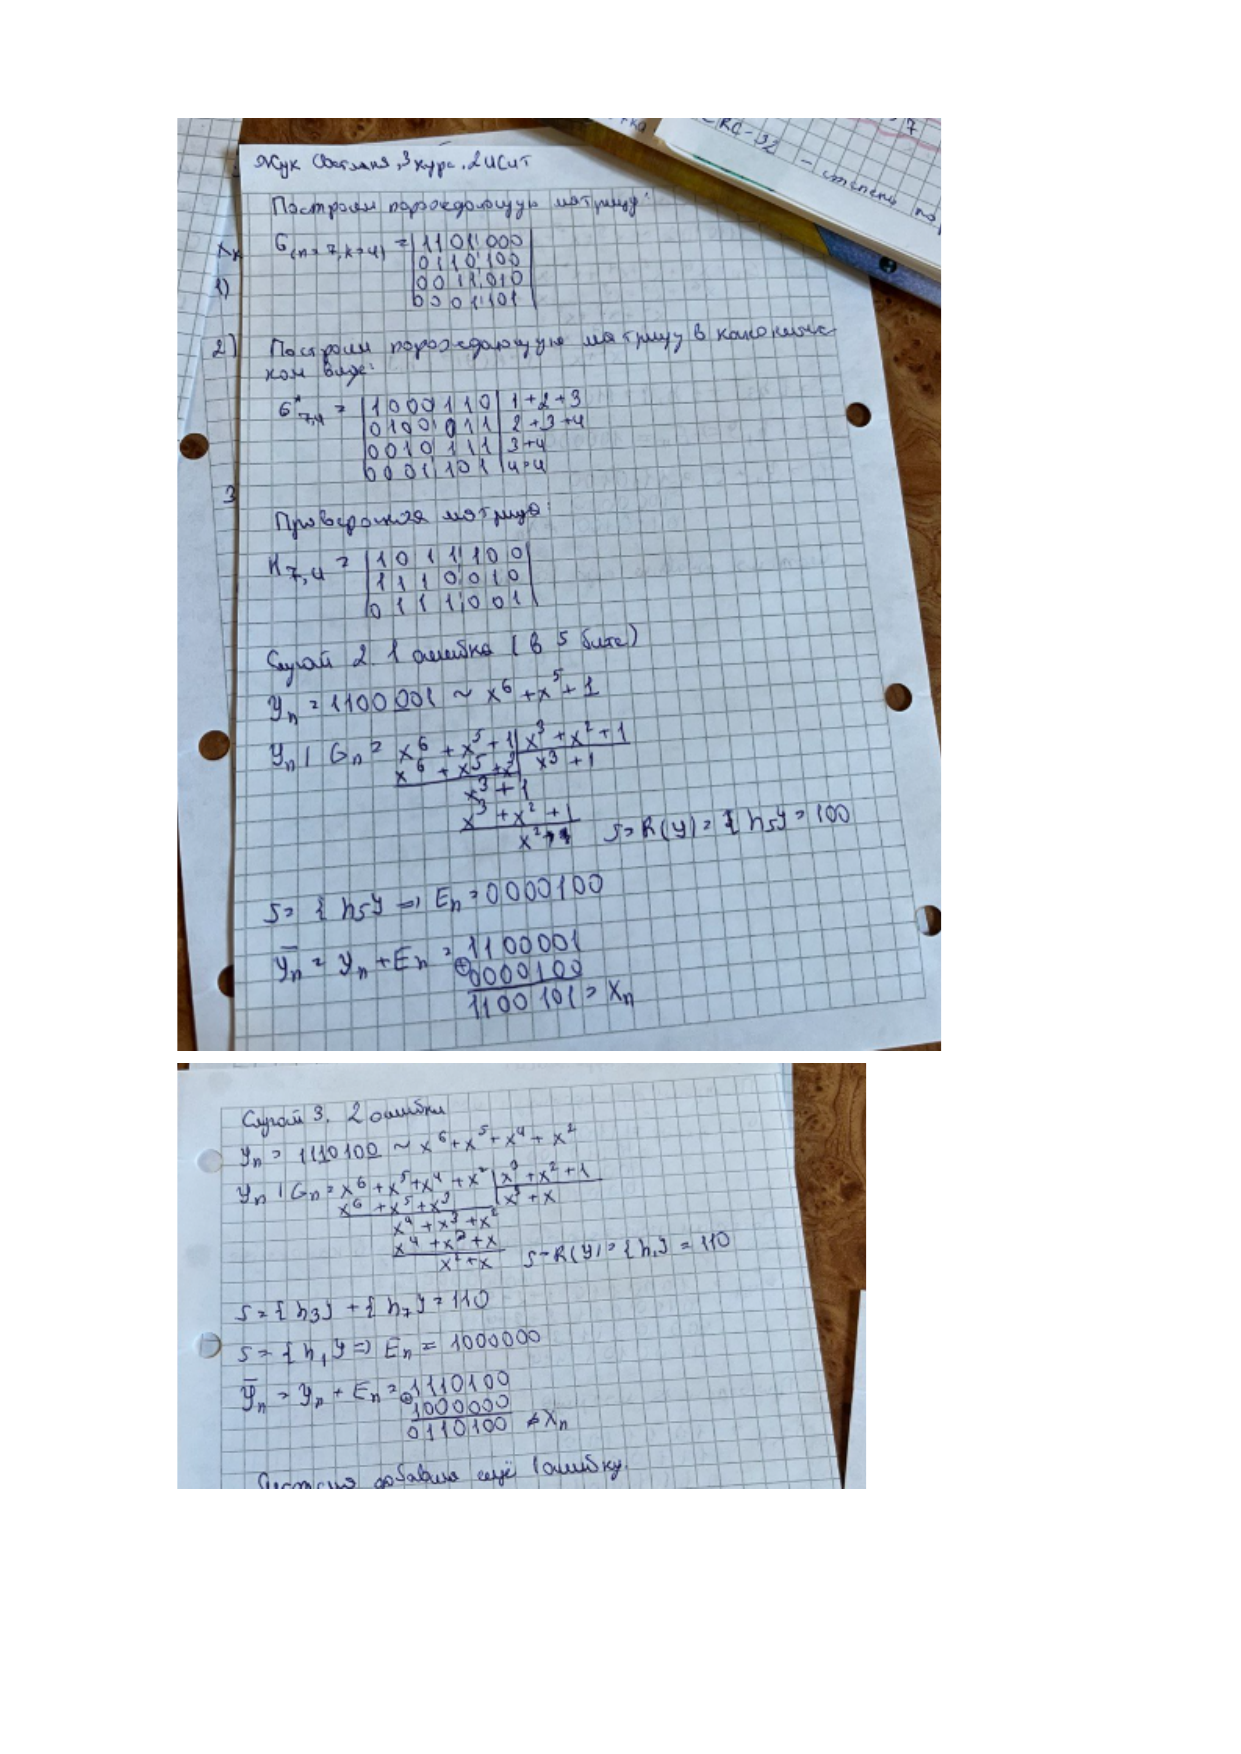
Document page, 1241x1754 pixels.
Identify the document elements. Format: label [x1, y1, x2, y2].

picture [177, 118, 942, 1051]
picture [177, 1063, 867, 1489]
